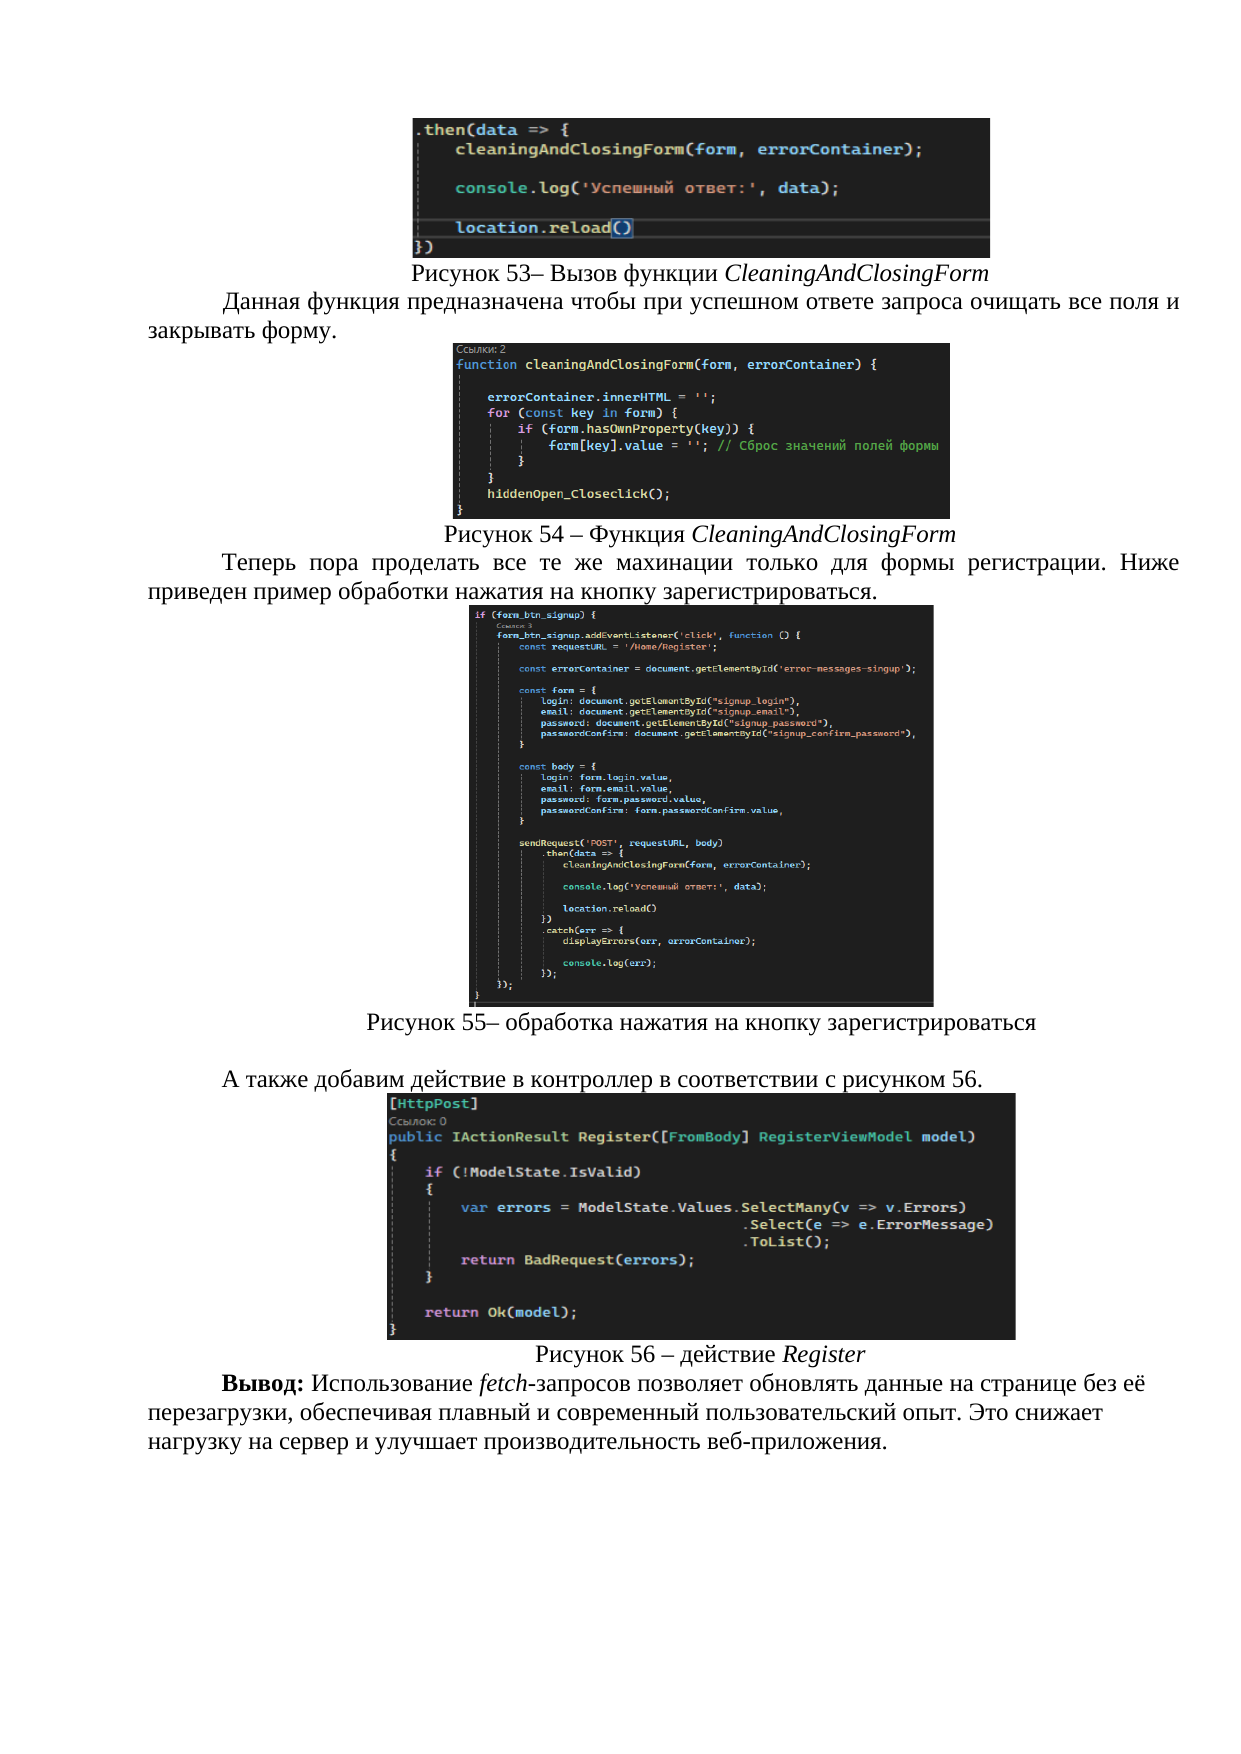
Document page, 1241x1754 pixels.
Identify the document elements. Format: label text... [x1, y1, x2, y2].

picture [387, 1093, 1016, 1340]
picture [412, 118, 991, 258]
text А также добавим действие в контроллер в соответствии с рисунком 56. [148, 1064, 1181, 1093]
text Рисунок 53– Вызов функции CleaningAndClosingForm [148, 258, 1181, 286]
text Рисунок 55– обработка нажатия на кнопку зарегистрироваться [148, 1007, 1181, 1036]
text Рисунок 56 – действие Register [148, 1339, 1181, 1368]
text Вывод: Использование fetch-запросов позволяет обновлять данные на странице без её перезагрузки, обеспечивая плавный и современный пользовательский опыт. Это снижает нагрузку на сервер и улучшает производительность веб-приложения. [148, 1368, 1181, 1454]
text Теперь пора проделать все те же махинации только для формы регистрации. Ниже приведен пример обработки нажатия на кнопку зарегистрироваться. [148, 547, 1181, 605]
picture [452, 343, 950, 519]
text Данная функция предназначена чтобы при успешном ответе запроса очищать все поля и закрывать форму. [148, 286, 1181, 344]
picture [469, 605, 934, 1007]
text Рисунок 54 – Функция CleaningAndClosingForm [148, 519, 1181, 547]
